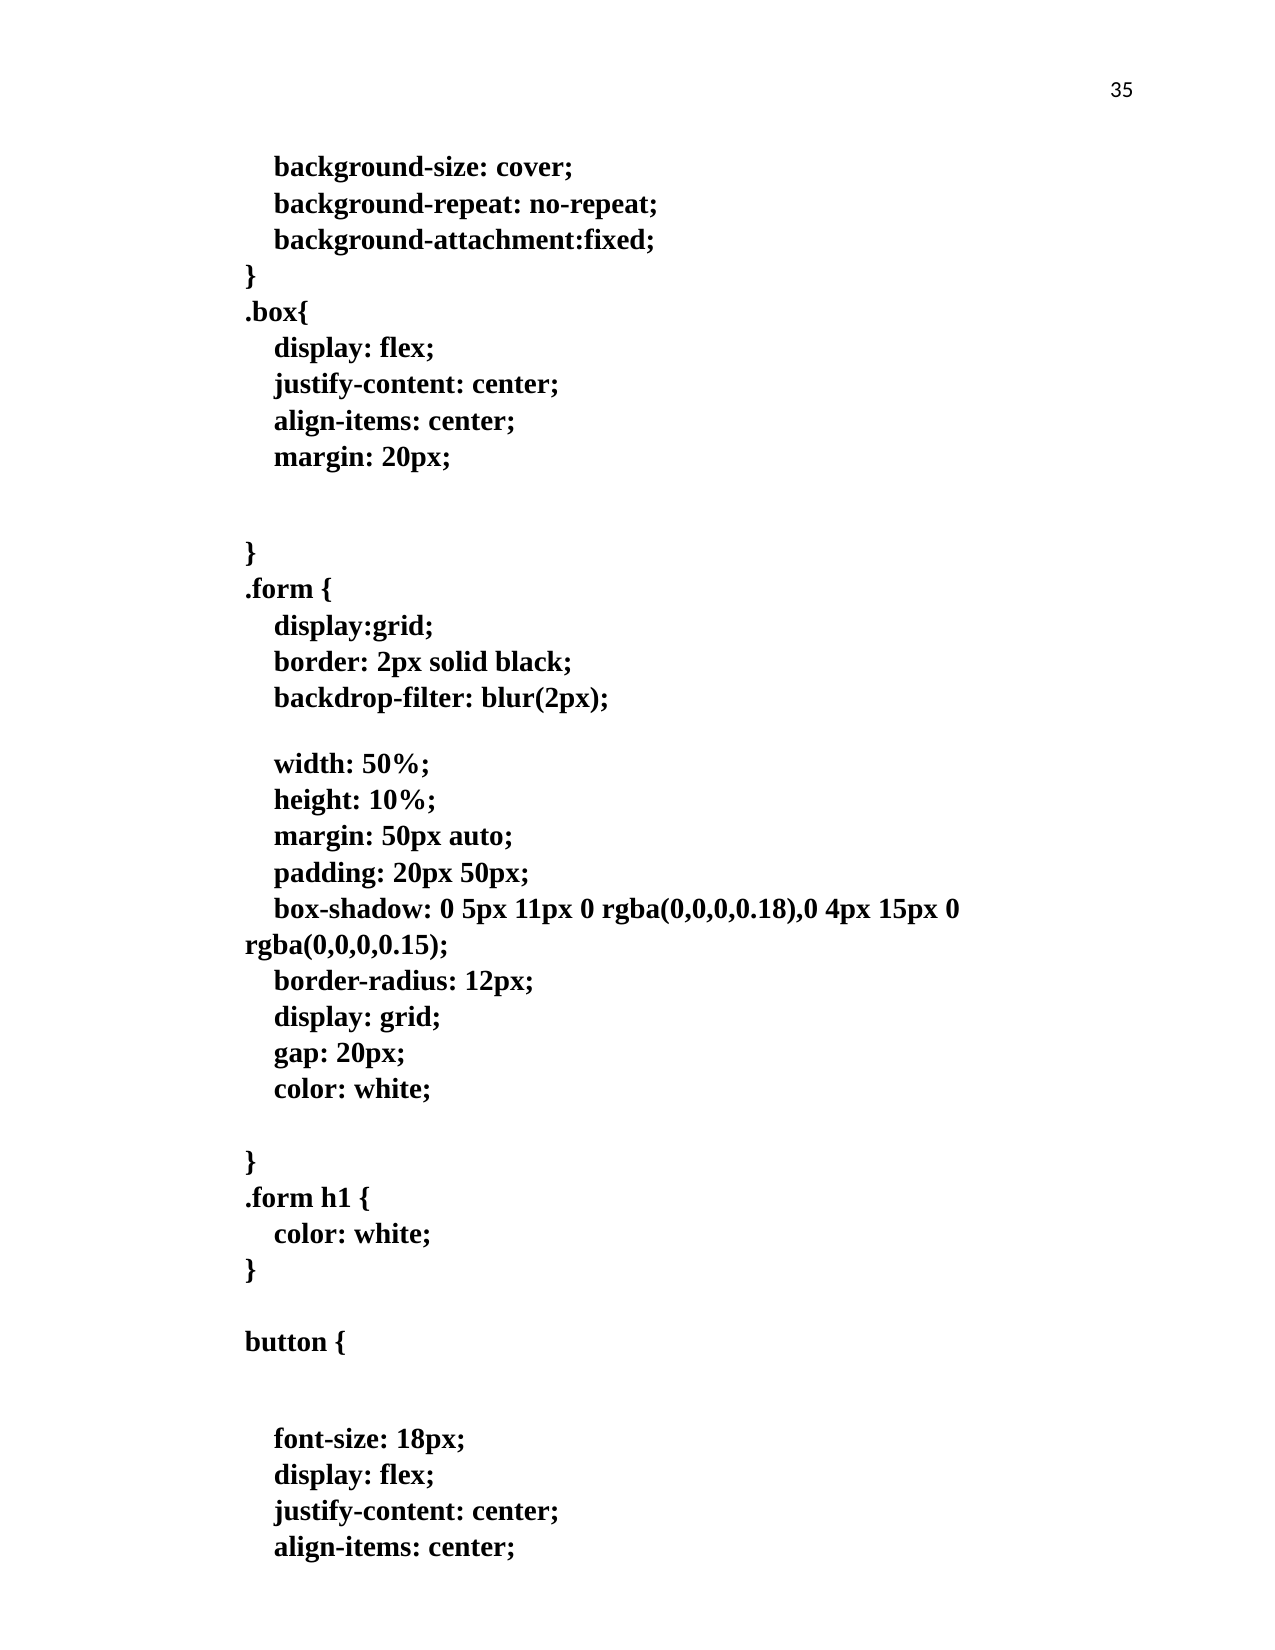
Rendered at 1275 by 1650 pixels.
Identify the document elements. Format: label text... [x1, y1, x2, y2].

list } [244, 1144, 1133, 1177]
list button { [244, 1324, 1133, 1358]
list justify-content: center; [244, 366, 1133, 400]
list font-size: 18px; [244, 1421, 1133, 1455]
list border-radius: 12px; [244, 963, 1133, 997]
list display:grid; [244, 608, 1133, 641]
list background-size: cover; [244, 149, 1133, 183]
list .box{ [244, 294, 1133, 328]
list backdrop-filter: blur(2px); [244, 680, 1133, 713]
list } [244, 1252, 1133, 1286]
list border: 2px solid black; [244, 644, 1133, 677]
list display: grid; [244, 999, 1133, 1033]
list margin: 50px auto; [244, 818, 1133, 852]
list background-repeat: no-repeat; [244, 186, 1133, 219]
list color: white; [244, 1072, 1133, 1105]
list align-items: center; [244, 403, 1133, 436]
list .form { [244, 571, 1133, 605]
list } [244, 258, 1133, 292]
list justify-content: center; [244, 1493, 1133, 1527]
list background-attachment:fixed; [244, 222, 1133, 255]
list padding: 20px 50px; [244, 855, 1133, 888]
list height: 10%; [244, 782, 1133, 816]
list gap: 20px; [244, 1035, 1133, 1069]
list color: white; [244, 1216, 1133, 1250]
list box-shadow: 0 5px 11px 0 rgba(0,0,0,0.18),0 4px 15px 0 rgba(0,0,0,0.15); [244, 891, 1133, 961]
list } [244, 535, 1133, 569]
list .form h1 { [244, 1180, 1133, 1213]
list width: 50%; [244, 746, 1133, 780]
list align-items: center; [244, 1529, 1133, 1563]
list display: flex; [244, 1457, 1133, 1491]
list margin: 20px; [244, 439, 1133, 472]
list display: flex; [244, 330, 1133, 364]
